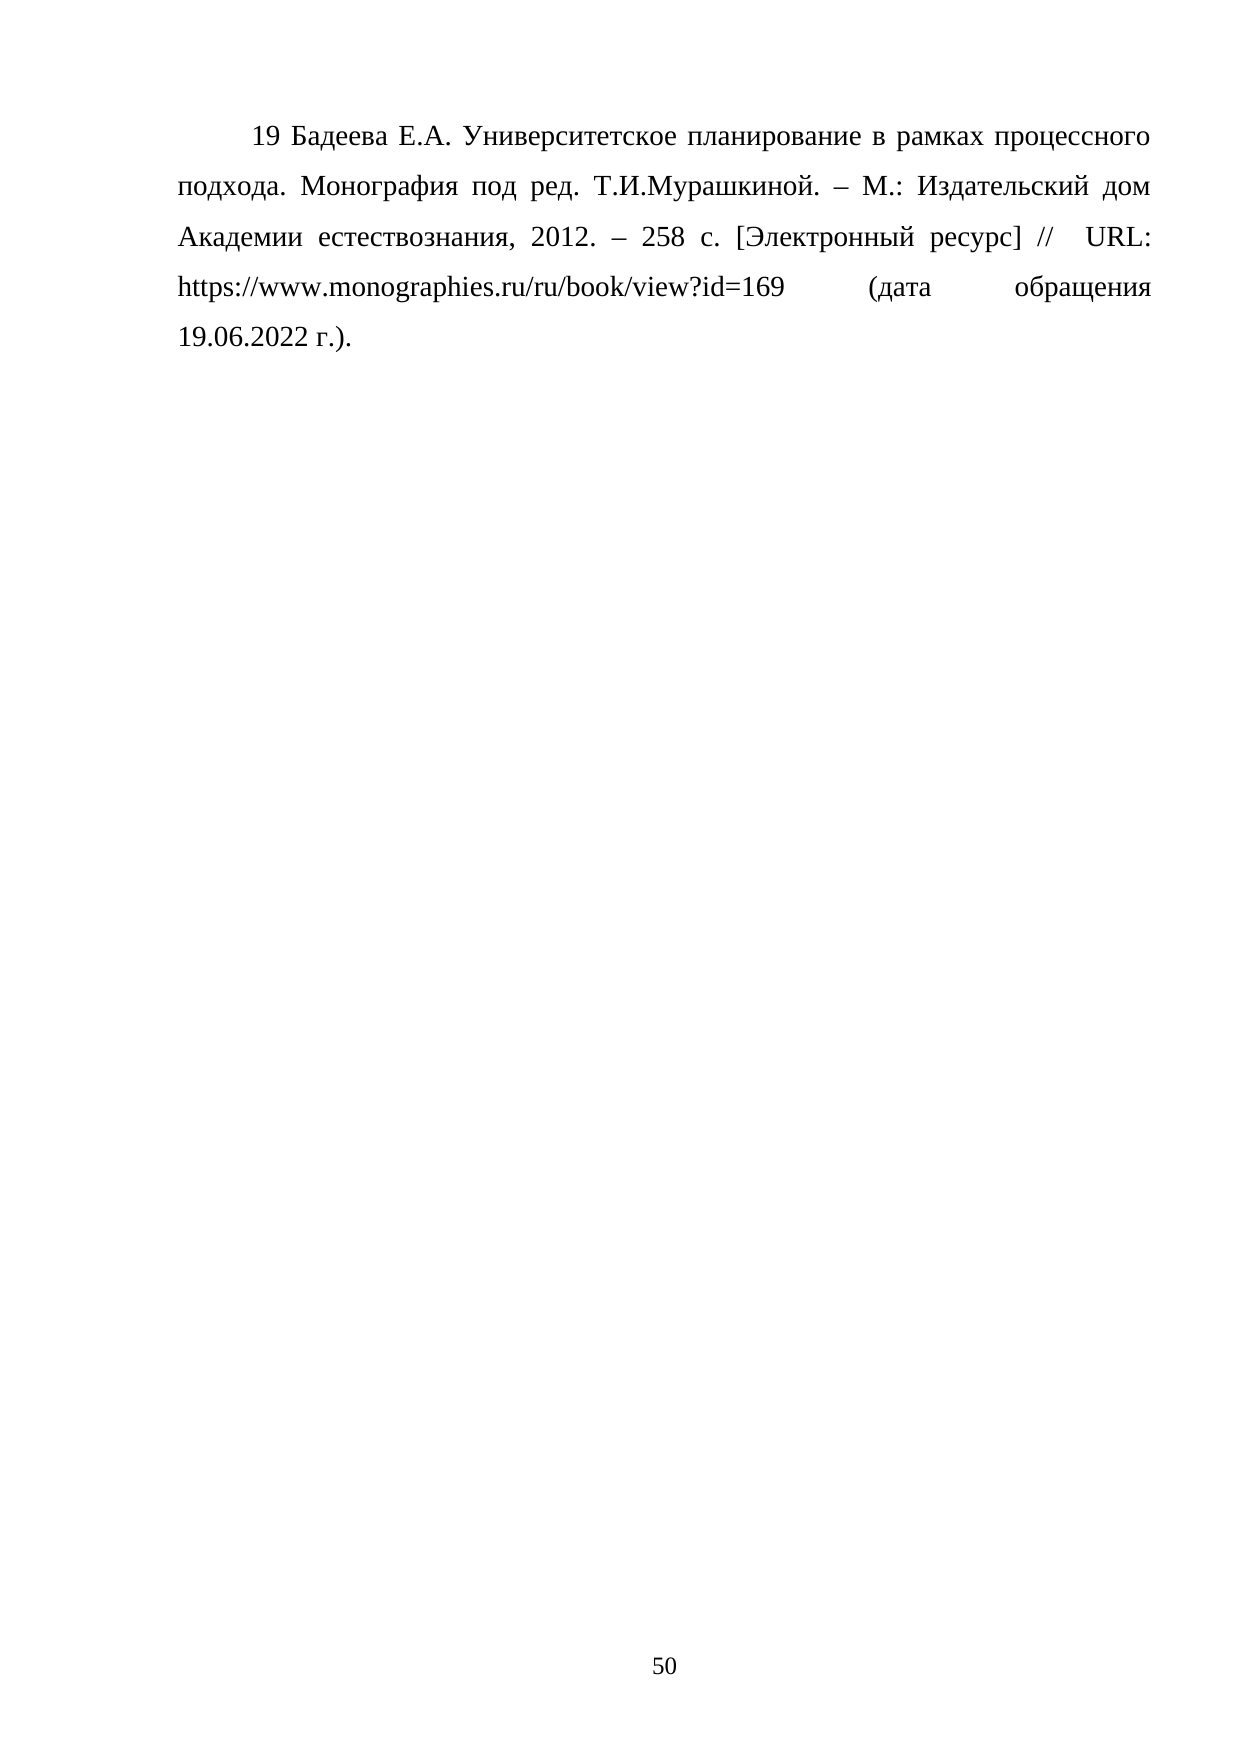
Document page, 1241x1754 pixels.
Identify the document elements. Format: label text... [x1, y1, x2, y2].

text 19 Бадеева Е.А. Университетское планирование в рамках процессного подхода. Монография под ред. Т.И.Мурашкиной. – М.: Издательский дом Академии естествознания, 2012. – 258 с. [Электронный ресурс] // URL: https://www.monographies.ru/ru/book/view?id=169 (дата обращения 19.06.2022 г.). [177, 118, 1152, 353]
